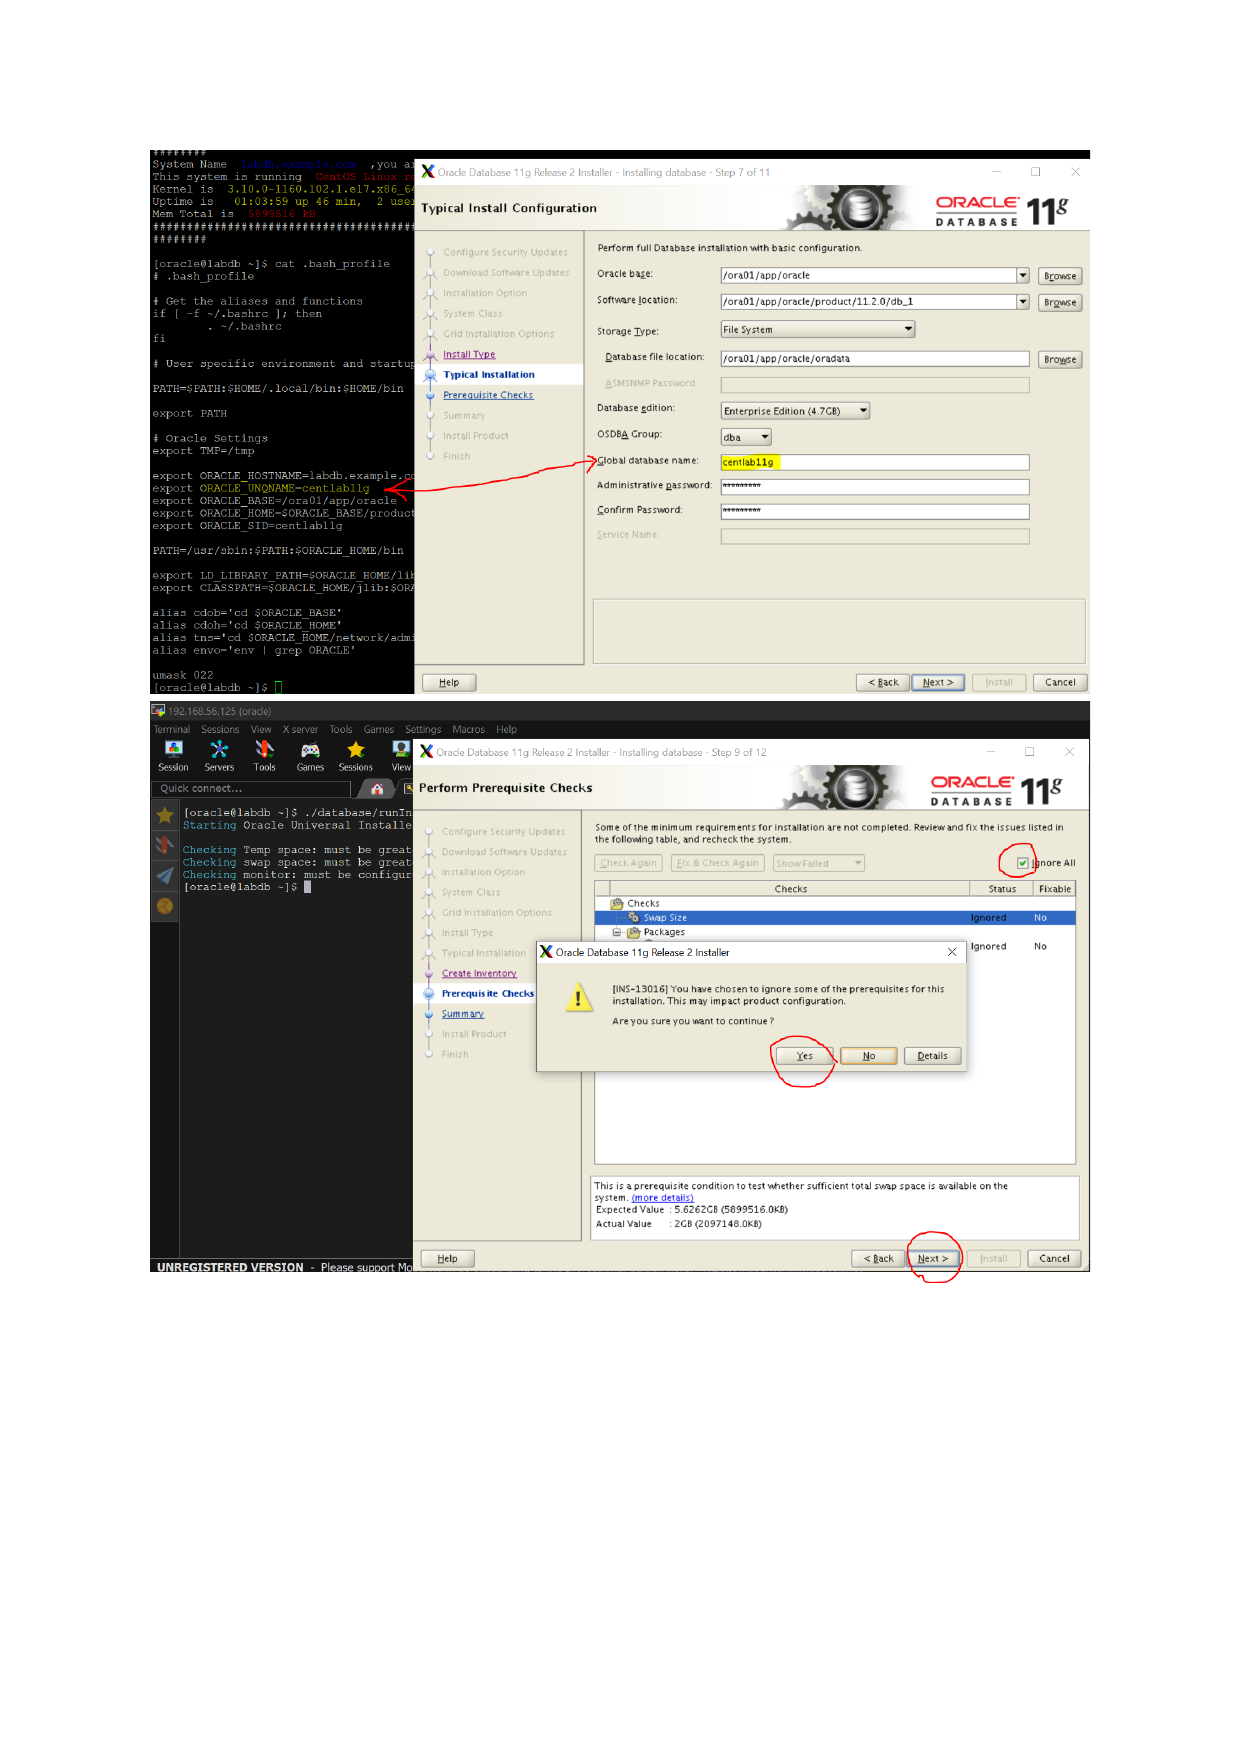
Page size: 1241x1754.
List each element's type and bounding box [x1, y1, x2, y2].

picture [150, 701, 1091, 1283]
picture [150, 150, 1091, 694]
